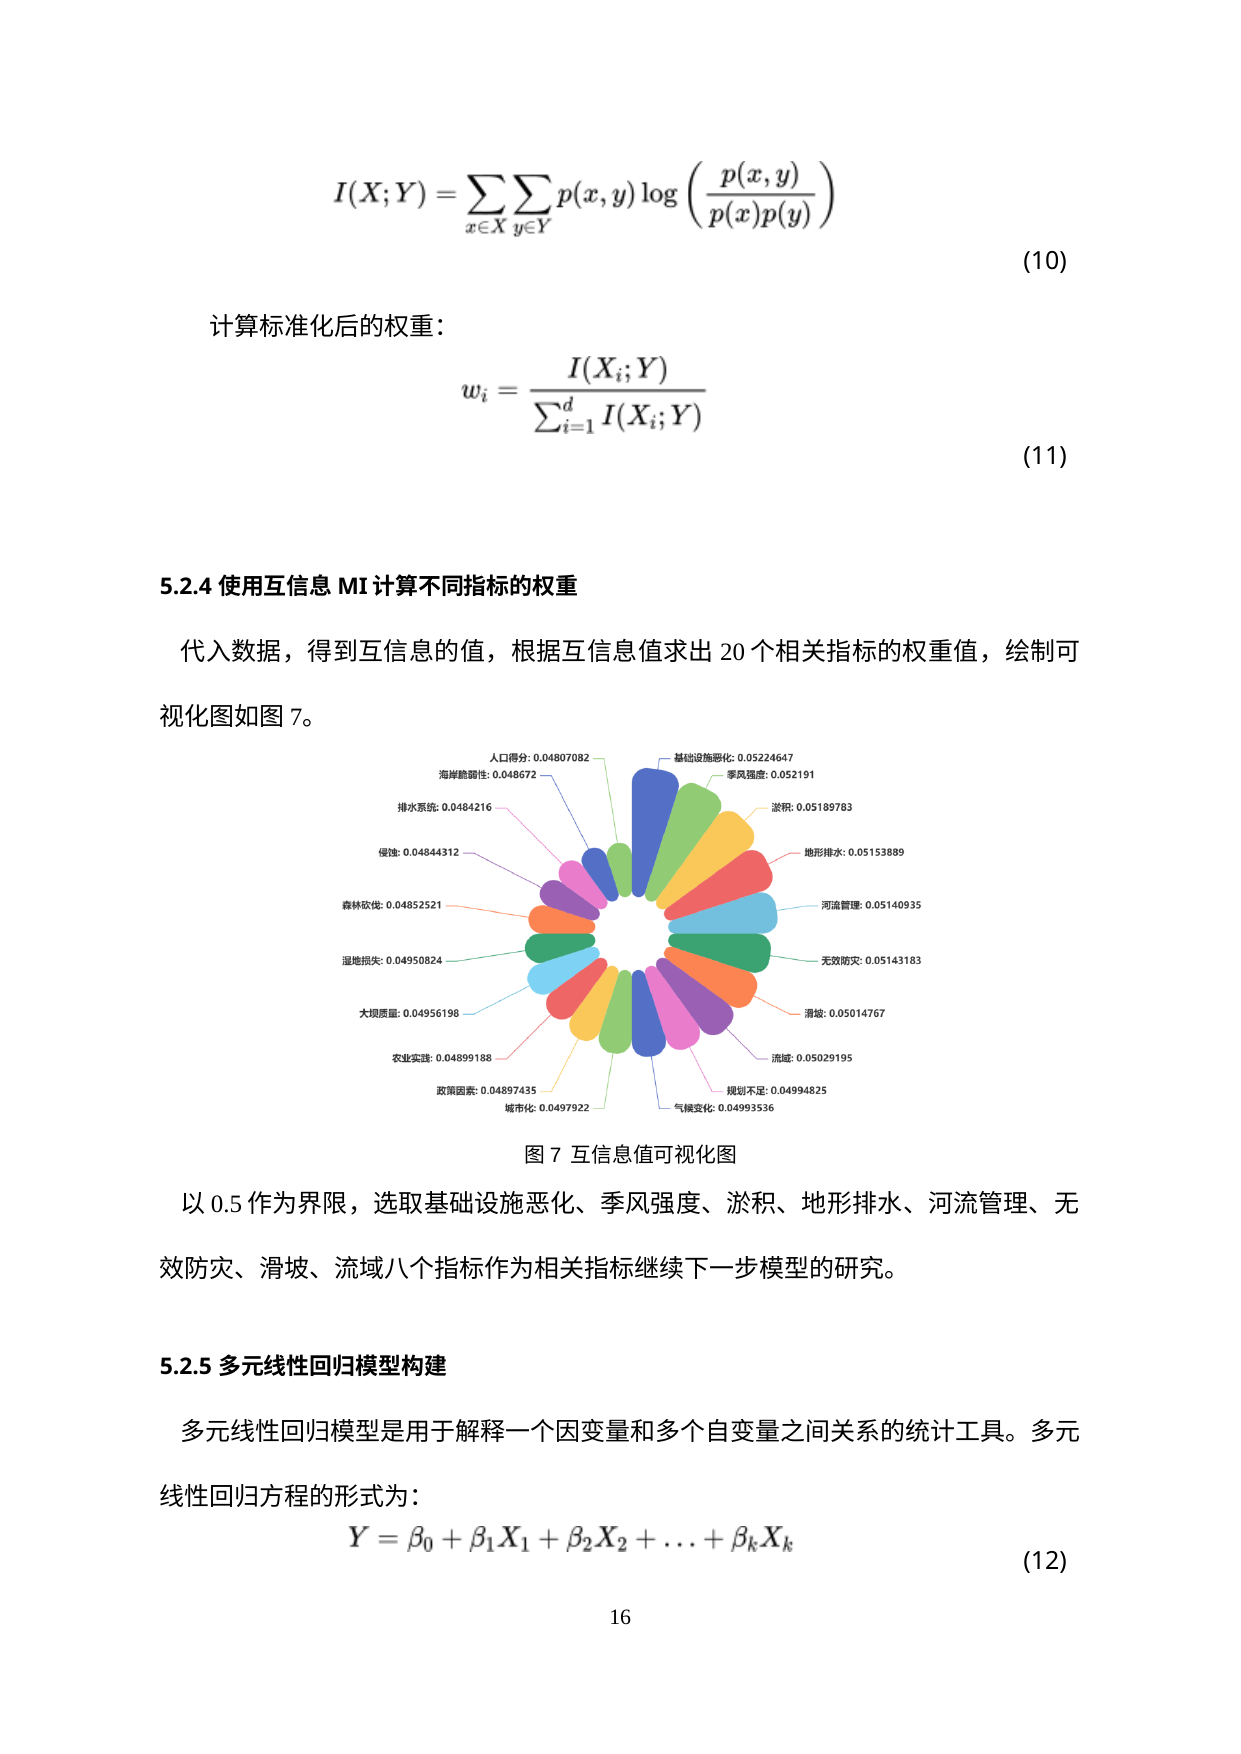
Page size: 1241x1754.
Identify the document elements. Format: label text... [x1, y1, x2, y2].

picture [461, 356, 710, 434]
table_header (10) [962, 162, 1103, 292]
picture [348, 1526, 794, 1552]
table_header [160, 357, 962, 487]
text 多元线性回归模型是用于解释一个因变量和多个自变量之间关系的统计工具。多元线性回归方程的形式为： [159, 1397, 1081, 1527]
subtitle 5.2.4 使用互信息MI计算不同指标的权重 [159, 552, 1081, 617]
table_header [160, 162, 962, 292]
text 计算标准化后的权重： [159, 292, 1081, 357]
picture [337, 746, 924, 1128]
picture [333, 161, 838, 240]
table_header (11) [962, 357, 1103, 487]
subtitle 5.2.5 多元线性回归模型构建 [159, 1332, 1081, 1397]
table_header (12) [962, 1527, 1103, 1592]
table_header [160, 1527, 962, 1592]
text 代入数据，得到互信息的值，根据互信息值求出20个相关指标的权重值，绘制可视化图如图7。 [159, 617, 1081, 747]
text 以0.5作为界限，选取基础设施恶化、季风强度、淤积、地形排水、河流管理、无效防灾、滑坡、流域八个指标作为相关指标继续下一步模型的研究。 [159, 1169, 1081, 1299]
text 图 7 互信息值可视化图 [159, 1137, 1081, 1169]
